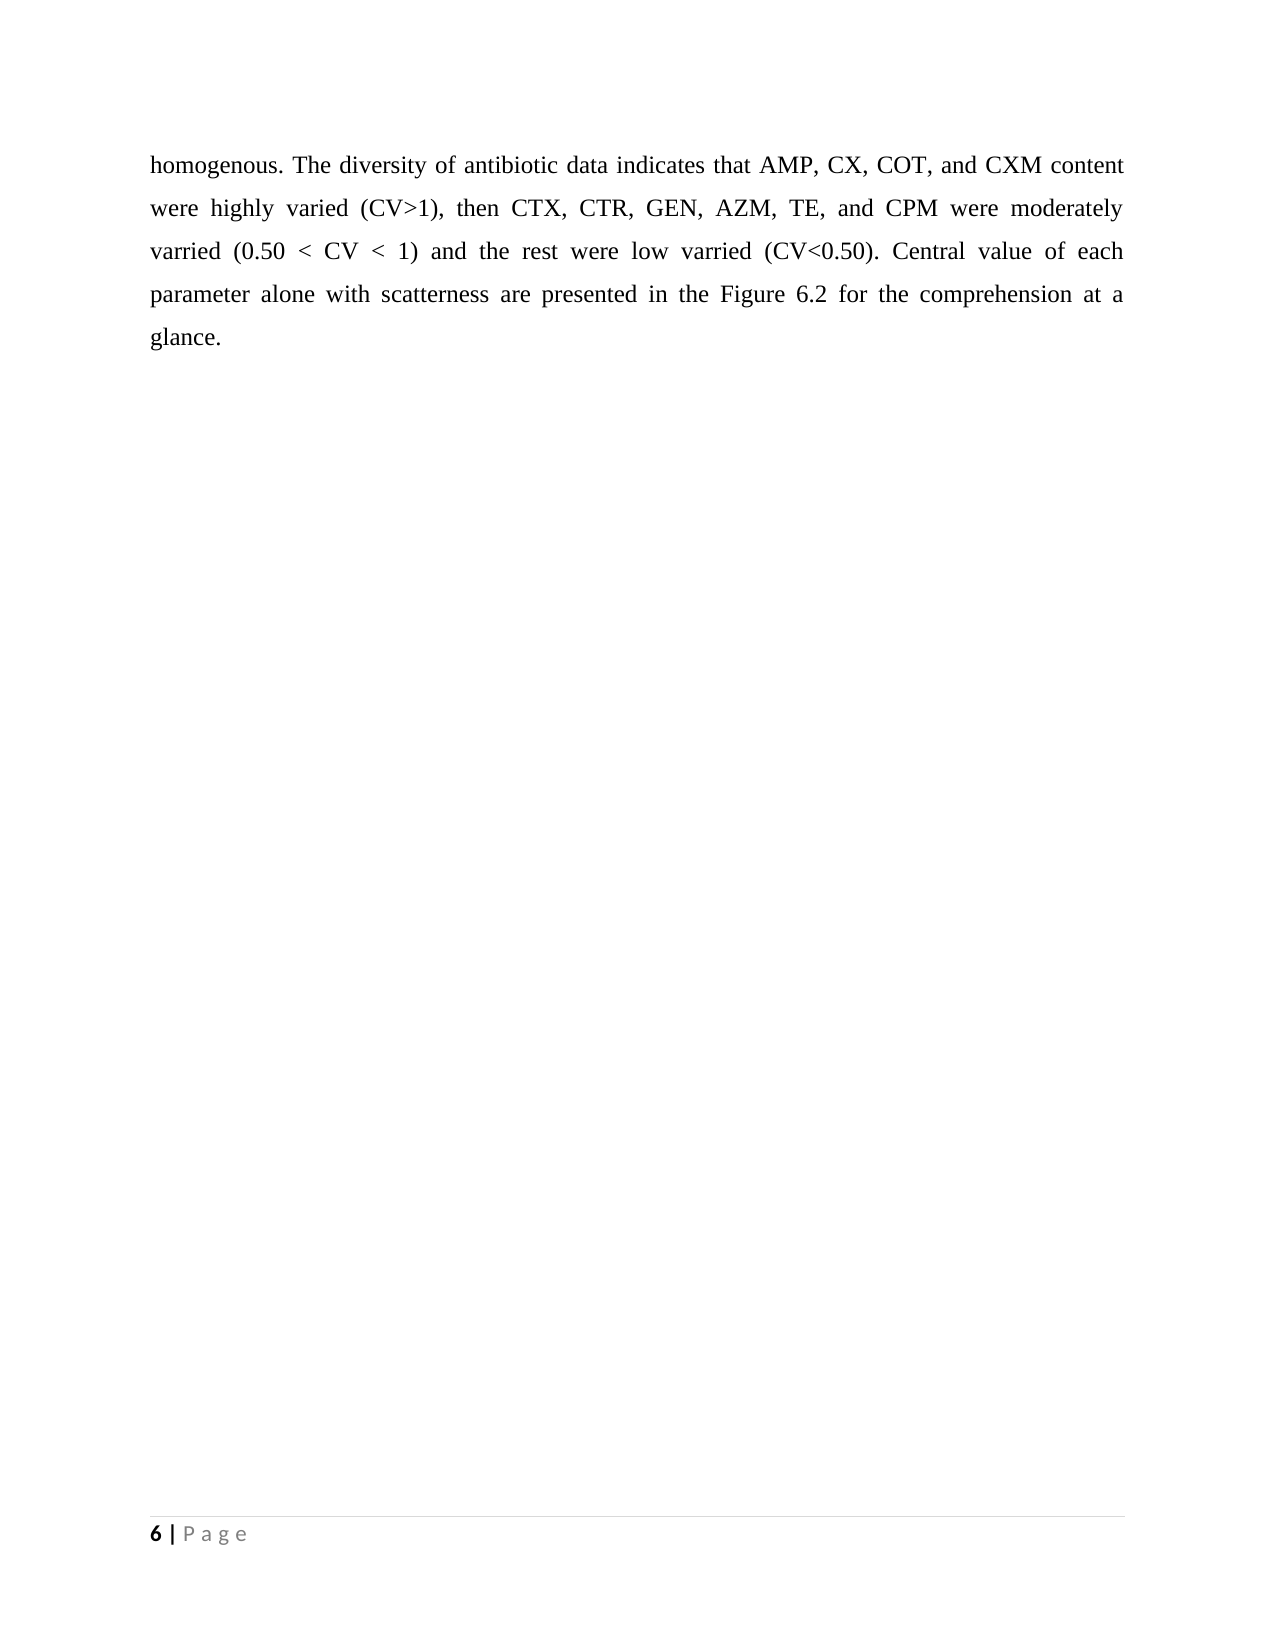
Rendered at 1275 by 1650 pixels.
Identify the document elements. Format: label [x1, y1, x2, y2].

text [150, 150, 1125, 351]
